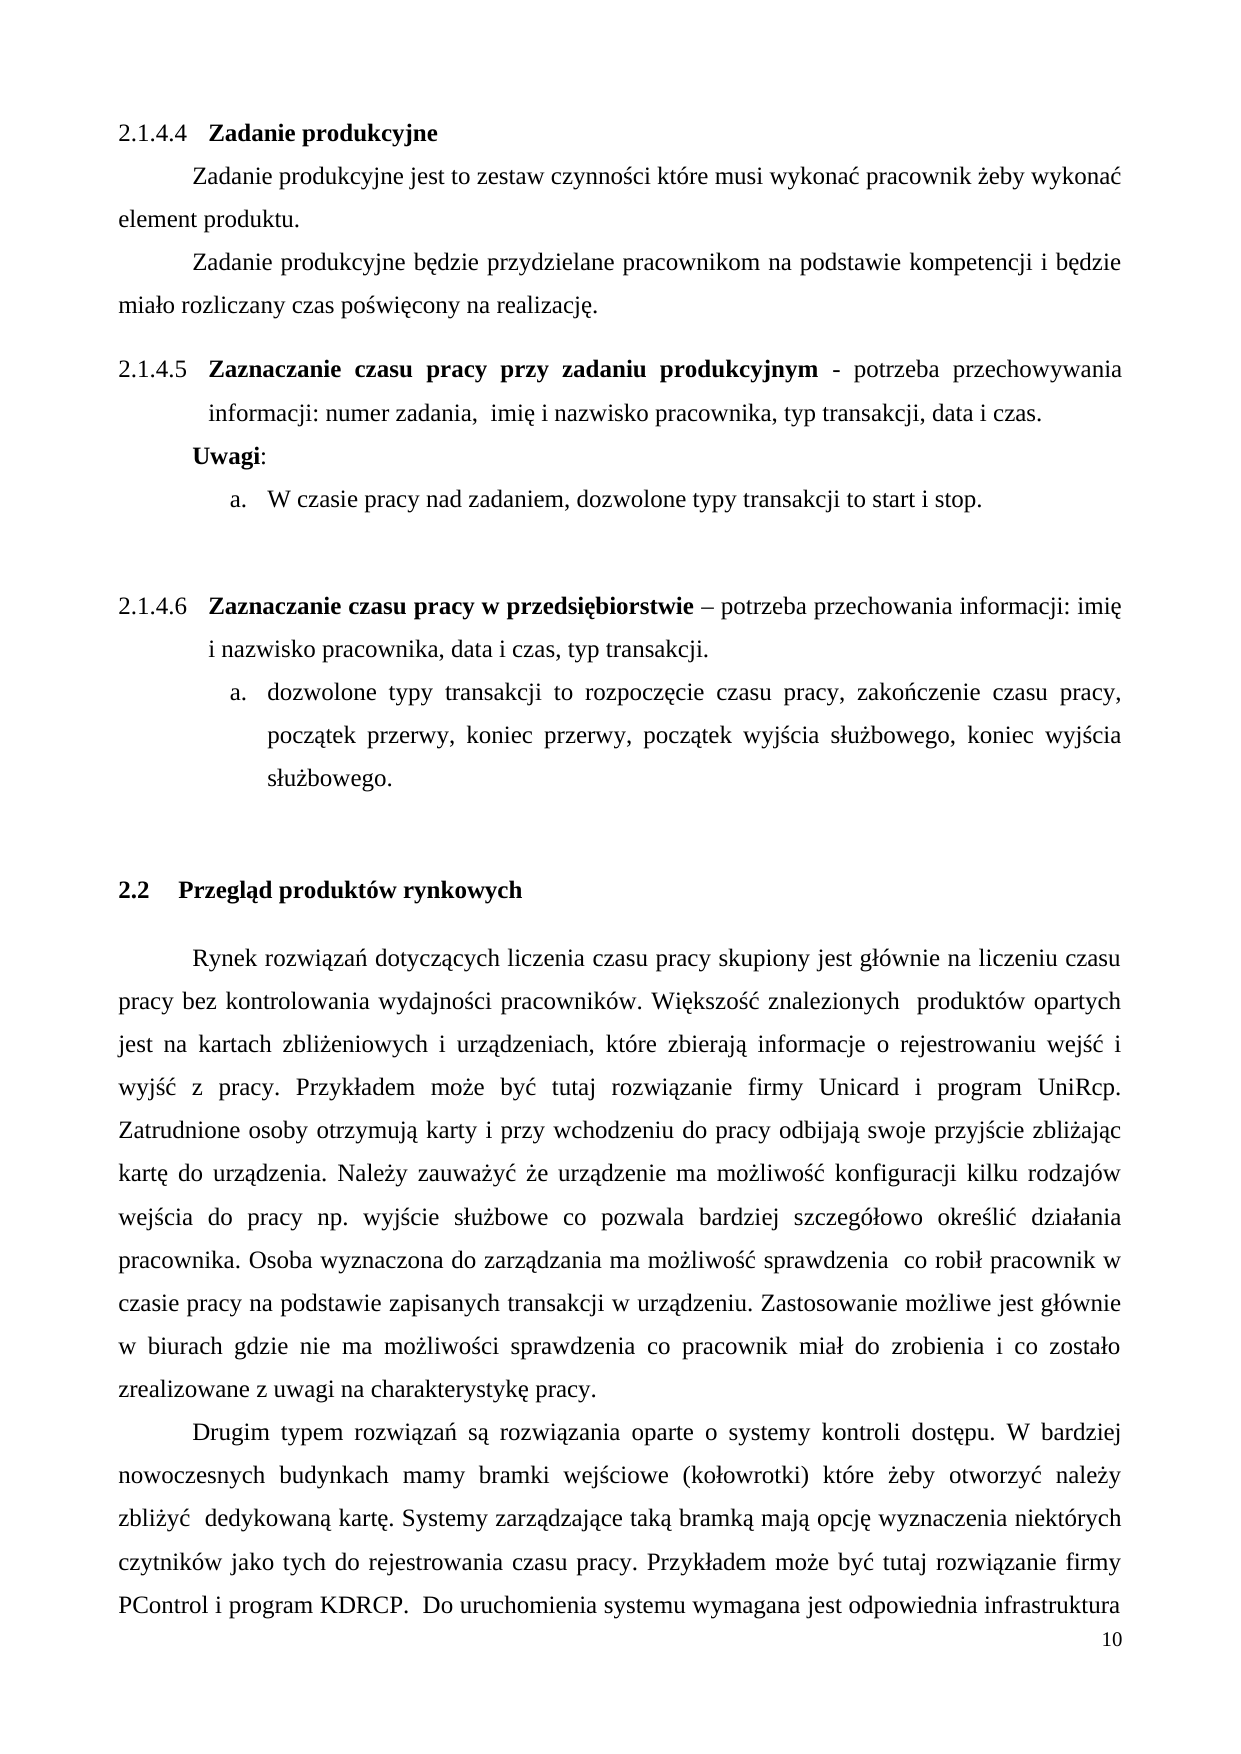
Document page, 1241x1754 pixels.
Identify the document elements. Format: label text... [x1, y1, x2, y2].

list dozwolone typy transakcji to rozpoczęcie czasu pracy, zakończenie czasu pracy, początek przerwy, koniec przerwy, początek wyjścia służbowego, koniec wyjścia służbowego. [229, 677, 1122, 792]
text Uwagi: [118, 441, 1122, 469]
subtitle Zaznaczanie czasu pracy przy zadaniu produkcyjnym - potrzeba przechowywania informacji: numer zadania, imię i nazwisko pracownika, typ transakcji, data i czas. [118, 354, 1122, 426]
subtitle Przegląd produktów rynkowych [118, 875, 1122, 903]
text Rynek rozwiązań dotyczących liczenia czasu pracy skupiony jest głównie na liczeniu czasu pracy bez kontrolowania wydajności pracowników. Większość znalezionych produktów opartych jest na kartach zbliżeniowych i urządzeniach, które zbierają informacje o rejestrowaniu wejść i wyjść z pracy. Przykładem może być tutaj rozwiązanie firmy Unicard i program UniRcp. Zatrudnione osoby otrzymują karty i przy wchodzeniu do pracy odbijają swoje przyjście zbliżając kartę do urządzenia. Należy zauważyć że urządzenie ma możliwość konfiguracji kilku rodzajów wejścia do pracy np. wyjście służbowe co pozwala bardziej szczegółowo określić działania pracownika. Osoba wyznaczona do zarządzania ma możliwość sprawdzenia co robił pracownik w czasie pracy na podstawie zapisanych transakcji w urządzeniu. Zastosowanie możliwe jest głównie w biurach gdzie nie ma możliwości sprawdzenia co pracownik miał do zrobienia i co zostało zrealizowane z uwagi na charakterystykę pracy. [118, 943, 1122, 1403]
subtitle Zaznaczanie czasu pracy w przedsiębiorstwie – potrzeba przechowania informacji: imię i nazwisko pracownika, data i czas, typ transakcji. [118, 591, 1122, 663]
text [118, 1417, 1122, 1618]
subtitle Zadanie produkcyjne [118, 118, 1122, 147]
text Zadanie produkcyjne jest to zestaw czynności które musi wykonać pracownik żeby wykonać element produktu. [118, 161, 1122, 233]
list W czasie pracy nad zadaniem, dozwolone typy transakcji to start i stop. [229, 484, 1122, 513]
text Zadanie produkcyjne będzie przydzielane pracownikom na podstawie kompetencji i będzie miało rozliczany czas poświęcony na realizację. [118, 247, 1122, 319]
